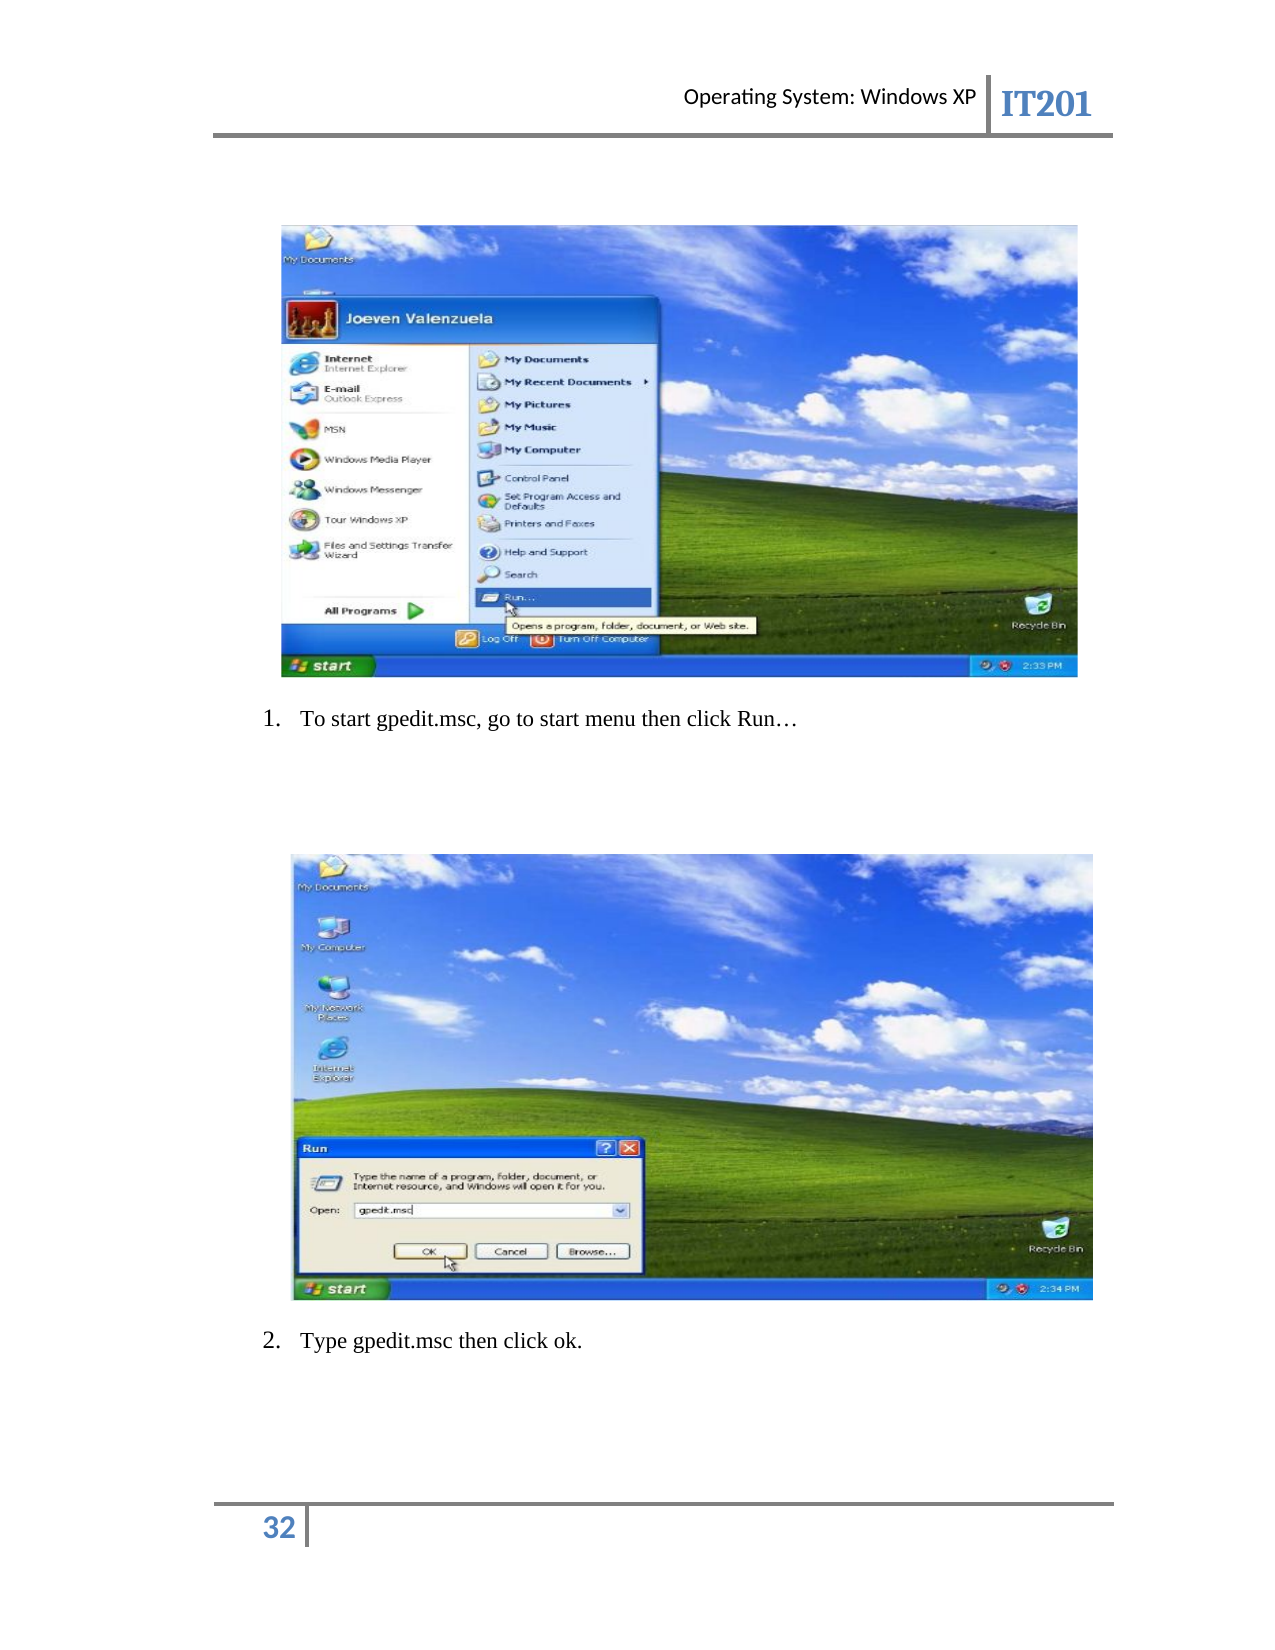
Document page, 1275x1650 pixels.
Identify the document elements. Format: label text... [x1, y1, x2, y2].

picture [290, 854, 1093, 1301]
list Type gpedit.msc then click ok. [262, 1325, 1125, 1354]
picture [281, 225, 1078, 678]
list To start gpedit.msc, go to start menu then click Run… [262, 703, 1125, 732]
